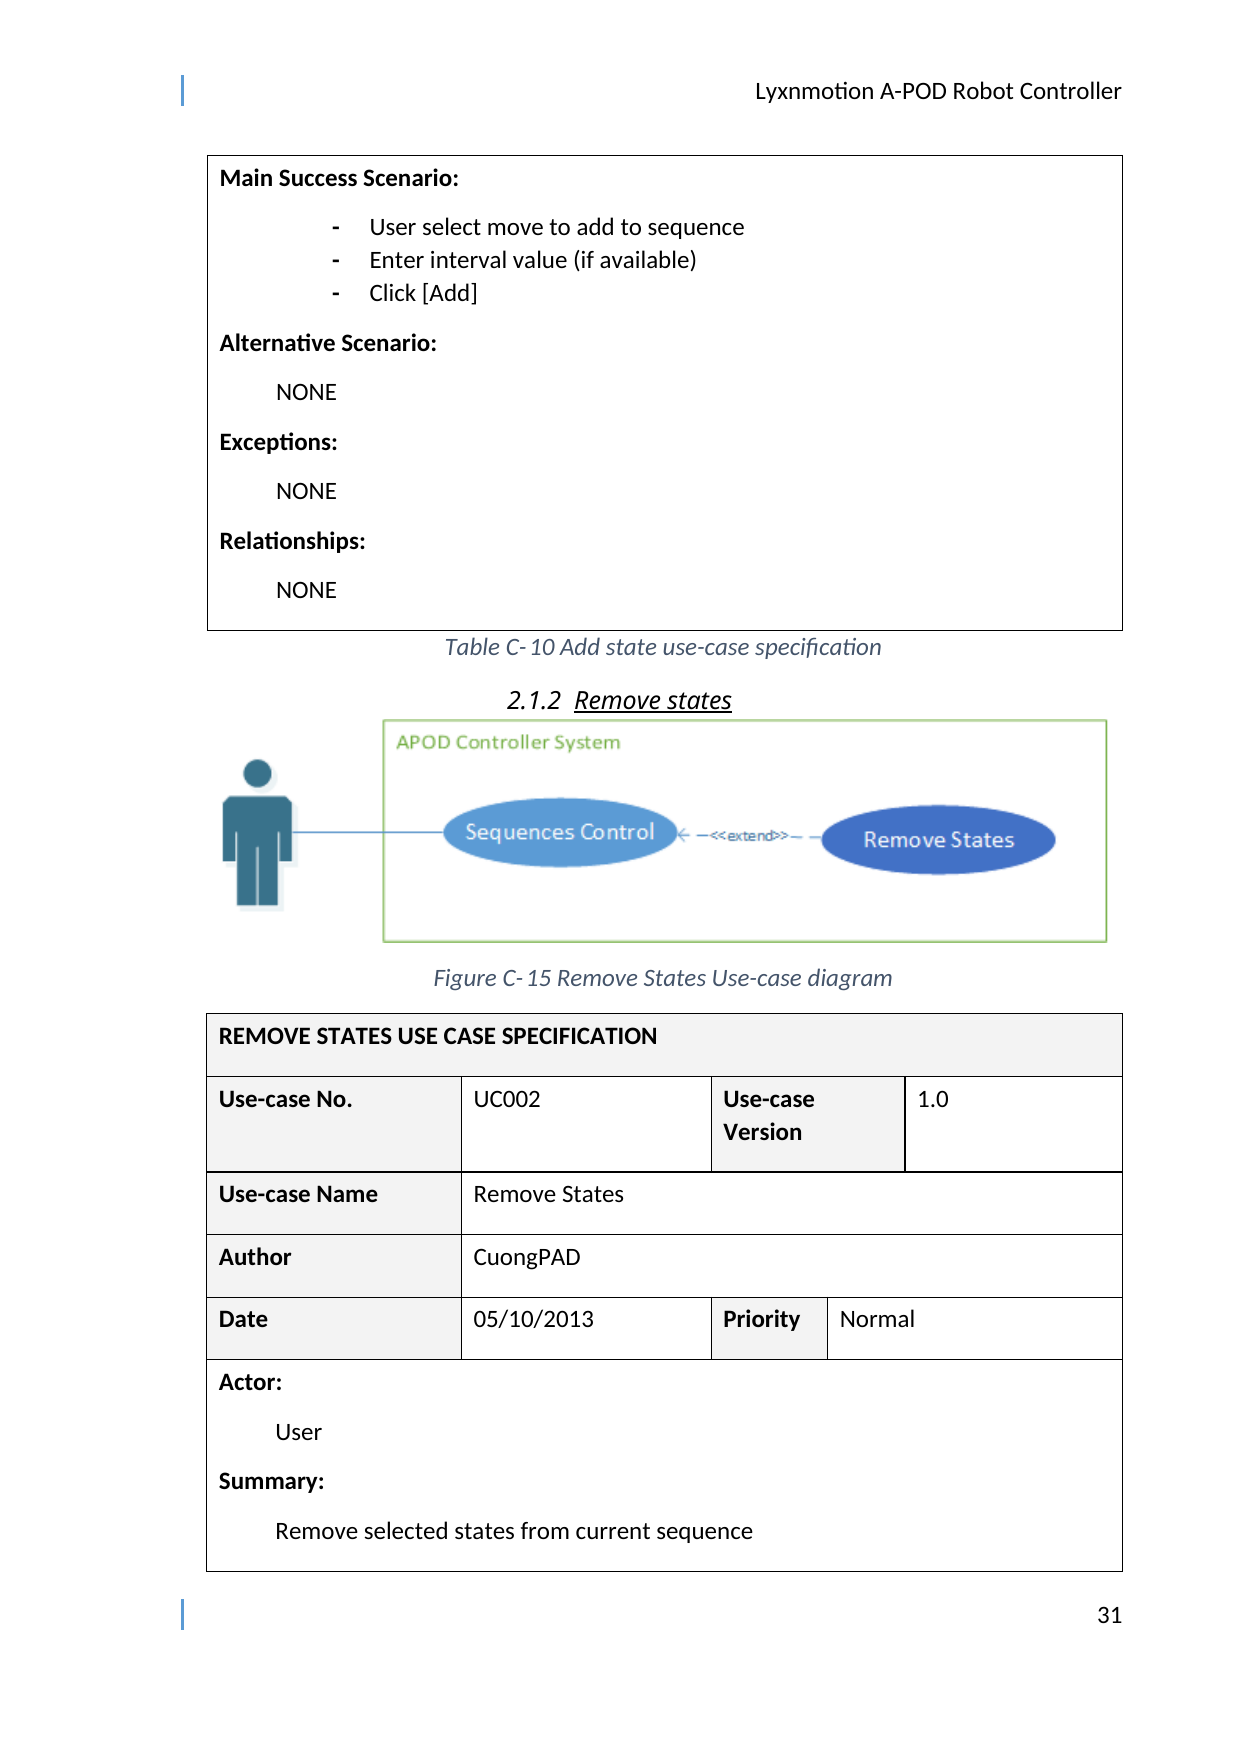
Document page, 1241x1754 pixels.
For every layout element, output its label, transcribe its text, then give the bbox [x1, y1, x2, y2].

table_cell Use-case Version [712, 1077, 904, 1171]
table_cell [208, 156, 1122, 630]
table_cell Use-case No. [207, 1077, 461, 1171]
table_cell Remove States [462, 1173, 1122, 1234]
table_cell UC002 [462, 1077, 711, 1171]
table_cell CuongPAD [462, 1235, 1122, 1297]
table_cell Date [207, 1298, 461, 1359]
table_cell Use-case Name [207, 1173, 461, 1234]
table_cell 05/10/2013 [462, 1298, 711, 1359]
table_cell Author [207, 1235, 461, 1297]
table_cell 1.0 [906, 1077, 1122, 1171]
text Figure C-3 Remove States Use-case diagram [207, 962, 1122, 992]
table_cell Priority [712, 1298, 827, 1359]
text Table C-1 Add state use-case specification [207, 631, 1122, 662]
table_header REMOVE STATES USE CASE SPECIFICATION [207, 1014, 1122, 1076]
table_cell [207, 1360, 1122, 1571]
subtitle Remove states [507, 683, 1122, 717]
picture [220, 719, 1109, 943]
table_cell Normal [828, 1298, 1122, 1359]
